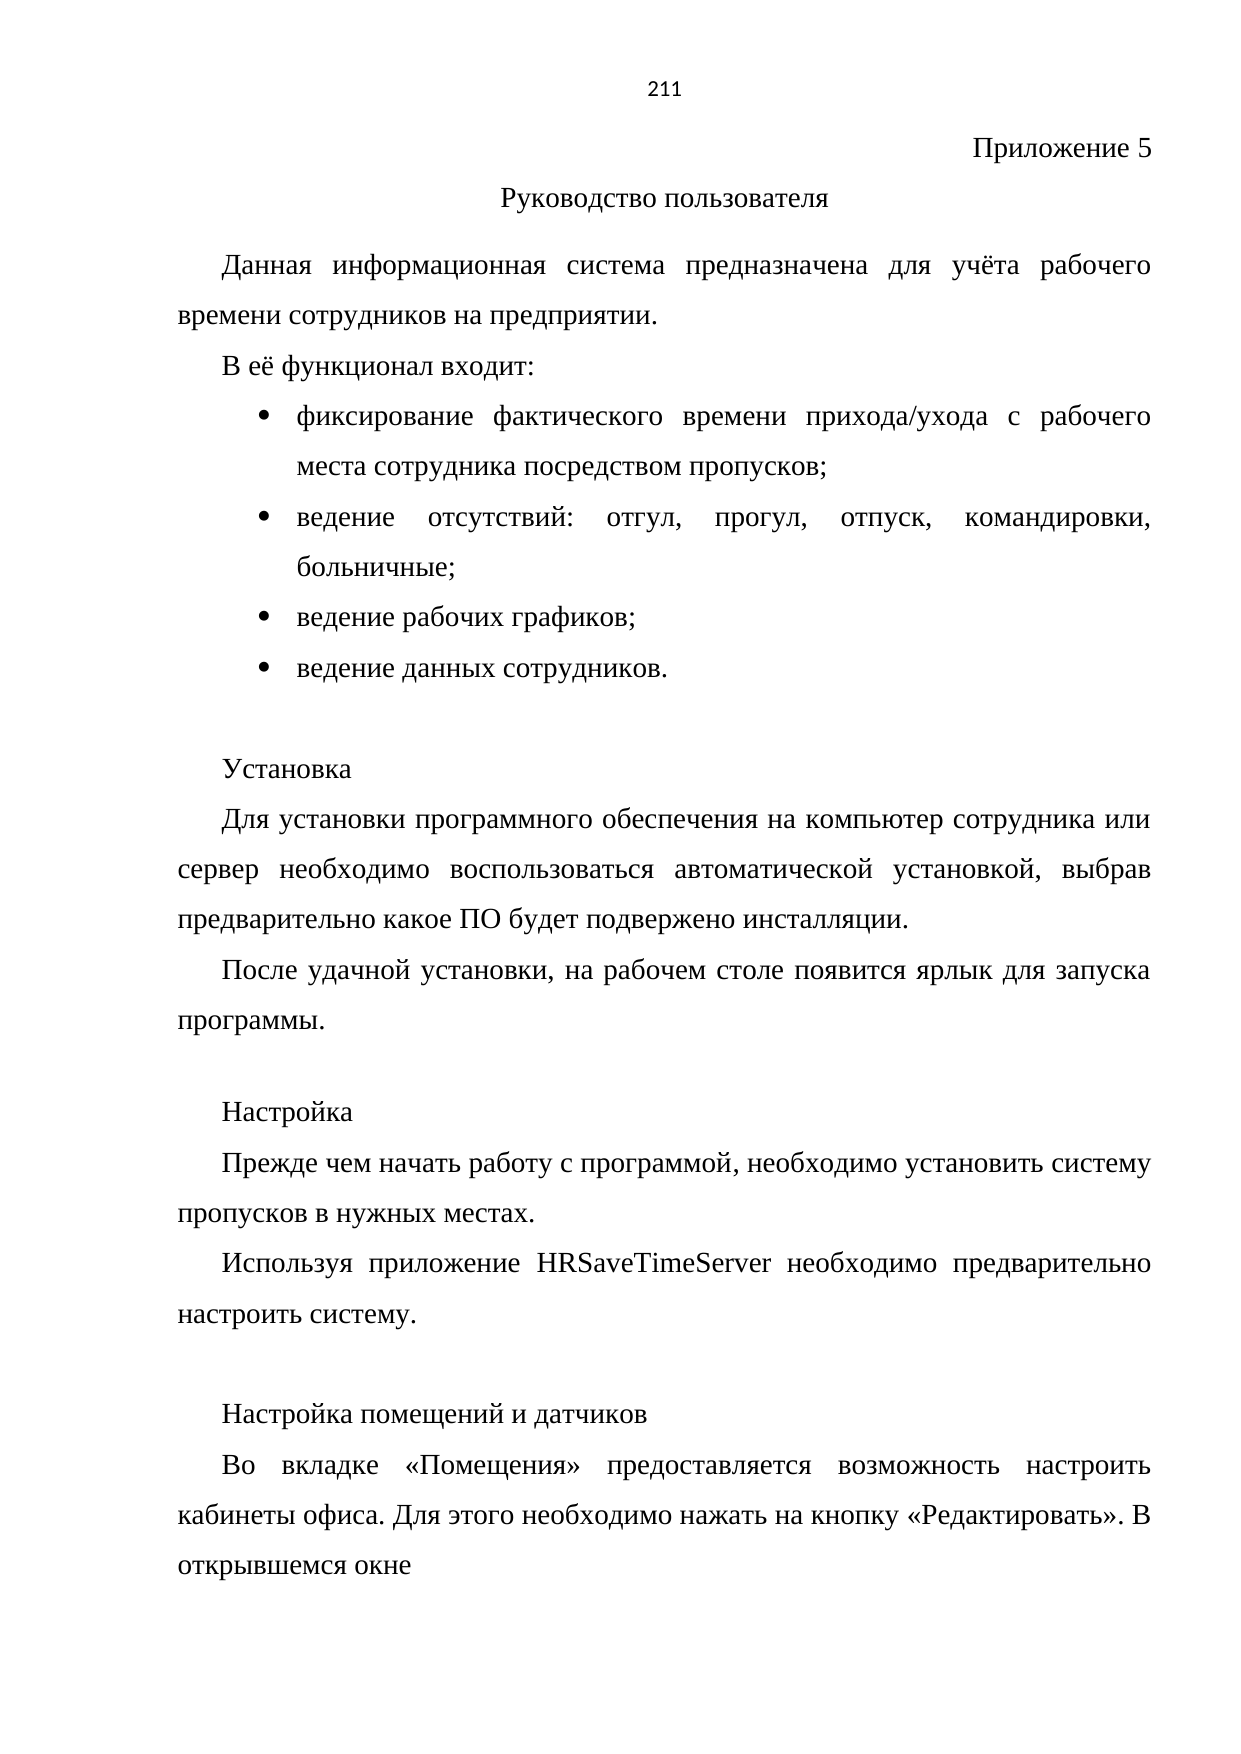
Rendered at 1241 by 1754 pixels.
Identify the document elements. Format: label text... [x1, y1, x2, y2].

text После удачной установки, на рабочем столе появится ярлык для запуска программы. [177, 952, 1152, 1036]
text Используя приложение HRSaveTimeServer необходимо предварительно настроить систему. [177, 1246, 1152, 1329]
text Установка [177, 751, 1152, 784]
subtitle Приложение 5 [177, 130, 1152, 163]
text Для установки программного обеспечения на компьютер сотрудника или сервер необходимо воспользоваться автоматической установкой, выбрав предварительно какое ПО будет подвержено инсталляции. [177, 801, 1152, 935]
list ведение отсутствий: отгул, прогул, отпуск, командировки, больничные; [259, 499, 1152, 583]
text В её функционал входит: [177, 348, 1152, 381]
list ведение рабочих графиков; [259, 599, 1152, 633]
text Руководство пользователя [177, 180, 1152, 214]
text Настройка помещений и датчиков [177, 1396, 1152, 1430]
text Настройка [177, 1094, 1152, 1128]
text Данная информационная система предназначена для учёта рабочего времени сотрудников на предприятии. [177, 247, 1152, 331]
list ведение данных сотрудников. [259, 650, 1152, 684]
text Во вкладке «Помещения» предоставляется возможность настроить кабинеты офиса. Для этого необходимо нажать на кнопку «Редактировать». В открывшемся окне [177, 1447, 1152, 1581]
text Прежде чем начать работу с программой, необходимо установить систему пропусков в нужных местах. [177, 1145, 1152, 1229]
list фиксирование фактического времени прихода/ухода с рабочего места сотрудника посредством пропусков; [259, 398, 1152, 482]
